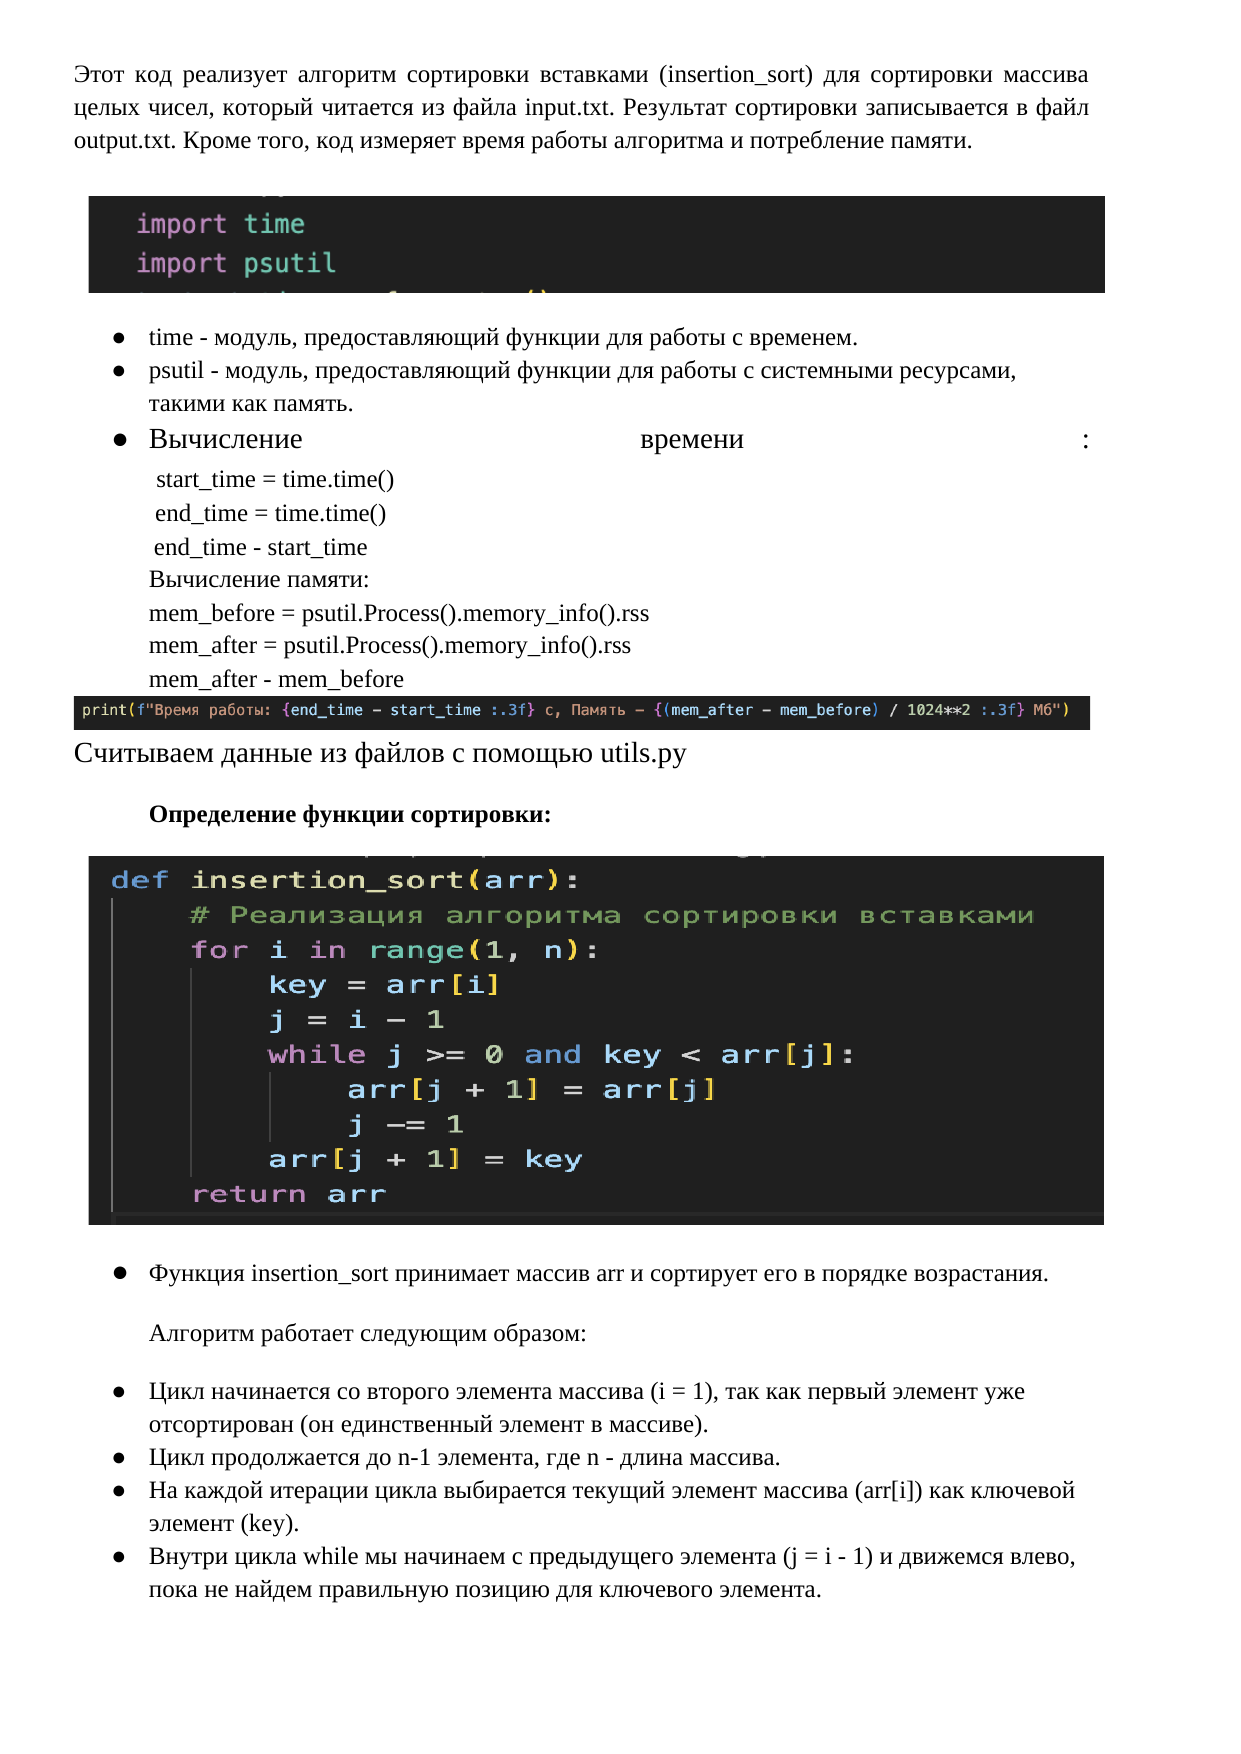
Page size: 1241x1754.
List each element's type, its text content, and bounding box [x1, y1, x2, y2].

list psutil - модуль, предоставляющий функции для работы с системными ресурсами, такими как память. [111, 355, 1090, 417]
text Считываем данные из файлов с помощью utils.py [74, 735, 1090, 769]
text end_time - start_time [147, 532, 1090, 560]
list На каждой итерации цикла выбирается текущий элемент массива (arr[i]) как ключевой элемент (key). [111, 1475, 1090, 1537]
list Цикл начинается со второго элемента массива (i = 1), так как первый элемент уже отсортирован (он единственный элемент в массиве). [111, 1376, 1090, 1438]
text end_time = time.time() [74, 498, 1090, 527]
text Определение функции сортировки: [149, 799, 1090, 827]
text Алгоритм работает следующим образом: [149, 1318, 1090, 1346]
text mem_after = psutil.Process().memory_info().rss [74, 631, 1090, 659]
text mem_before = psutil.Process().memory_info().rss [74, 598, 1090, 626]
text Вычисление памяти: [74, 564, 1090, 593]
picture [88, 196, 1105, 293]
text Этот код реализует алгоритм сортировки вставками (insertion_sort) для сортировки массива целых чисел, который читается из файла input.txt. Результат сортировки записывается в файл output.txt. Кроме того, код измеряет время работы алгоритма и потребление памяти. [74, 59, 1090, 154]
picture [73, 696, 1091, 730]
list Вычисление времени : start_time = time.time() [111, 421, 1090, 493]
text mem_after - mem_before [74, 664, 1090, 692]
picture [88, 856, 1104, 1225]
list Цикл продолжается до n-1 элемента, где n - длина массива. [111, 1442, 1090, 1471]
list Функция insertion_sort принимает массив arr и сортирует его в порядке возрастания. [111, 1254, 1090, 1288]
list time - модуль, предоставляющий функции для работы с временем. [111, 322, 1090, 351]
list Внутри цикла while мы начинаем с предыдущего элемента (j = i - 1) и движемся влево, пока не найдем правильную позицию для ключевого элемента. [111, 1541, 1090, 1603]
